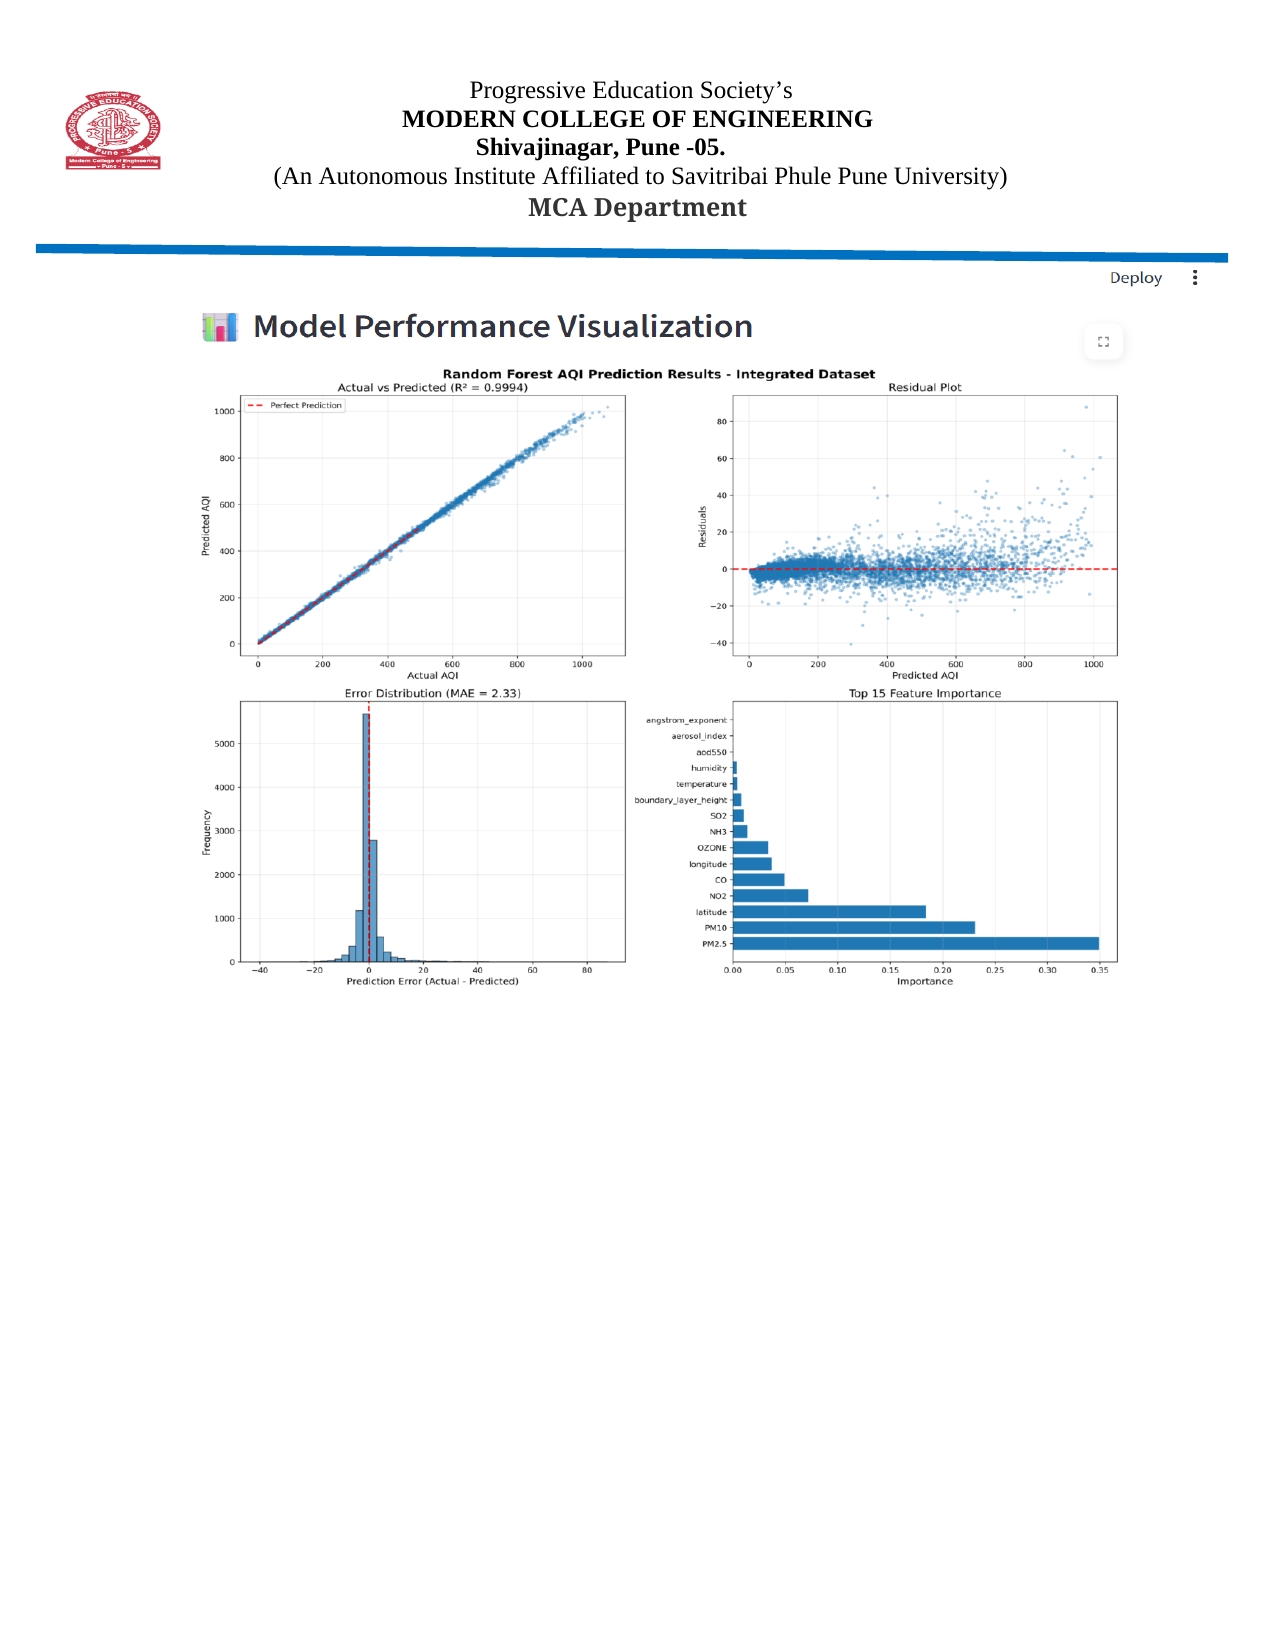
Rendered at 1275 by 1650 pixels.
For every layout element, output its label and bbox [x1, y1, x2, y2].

picture [36, 81, 191, 177]
picture [150, 270, 1200, 1003]
